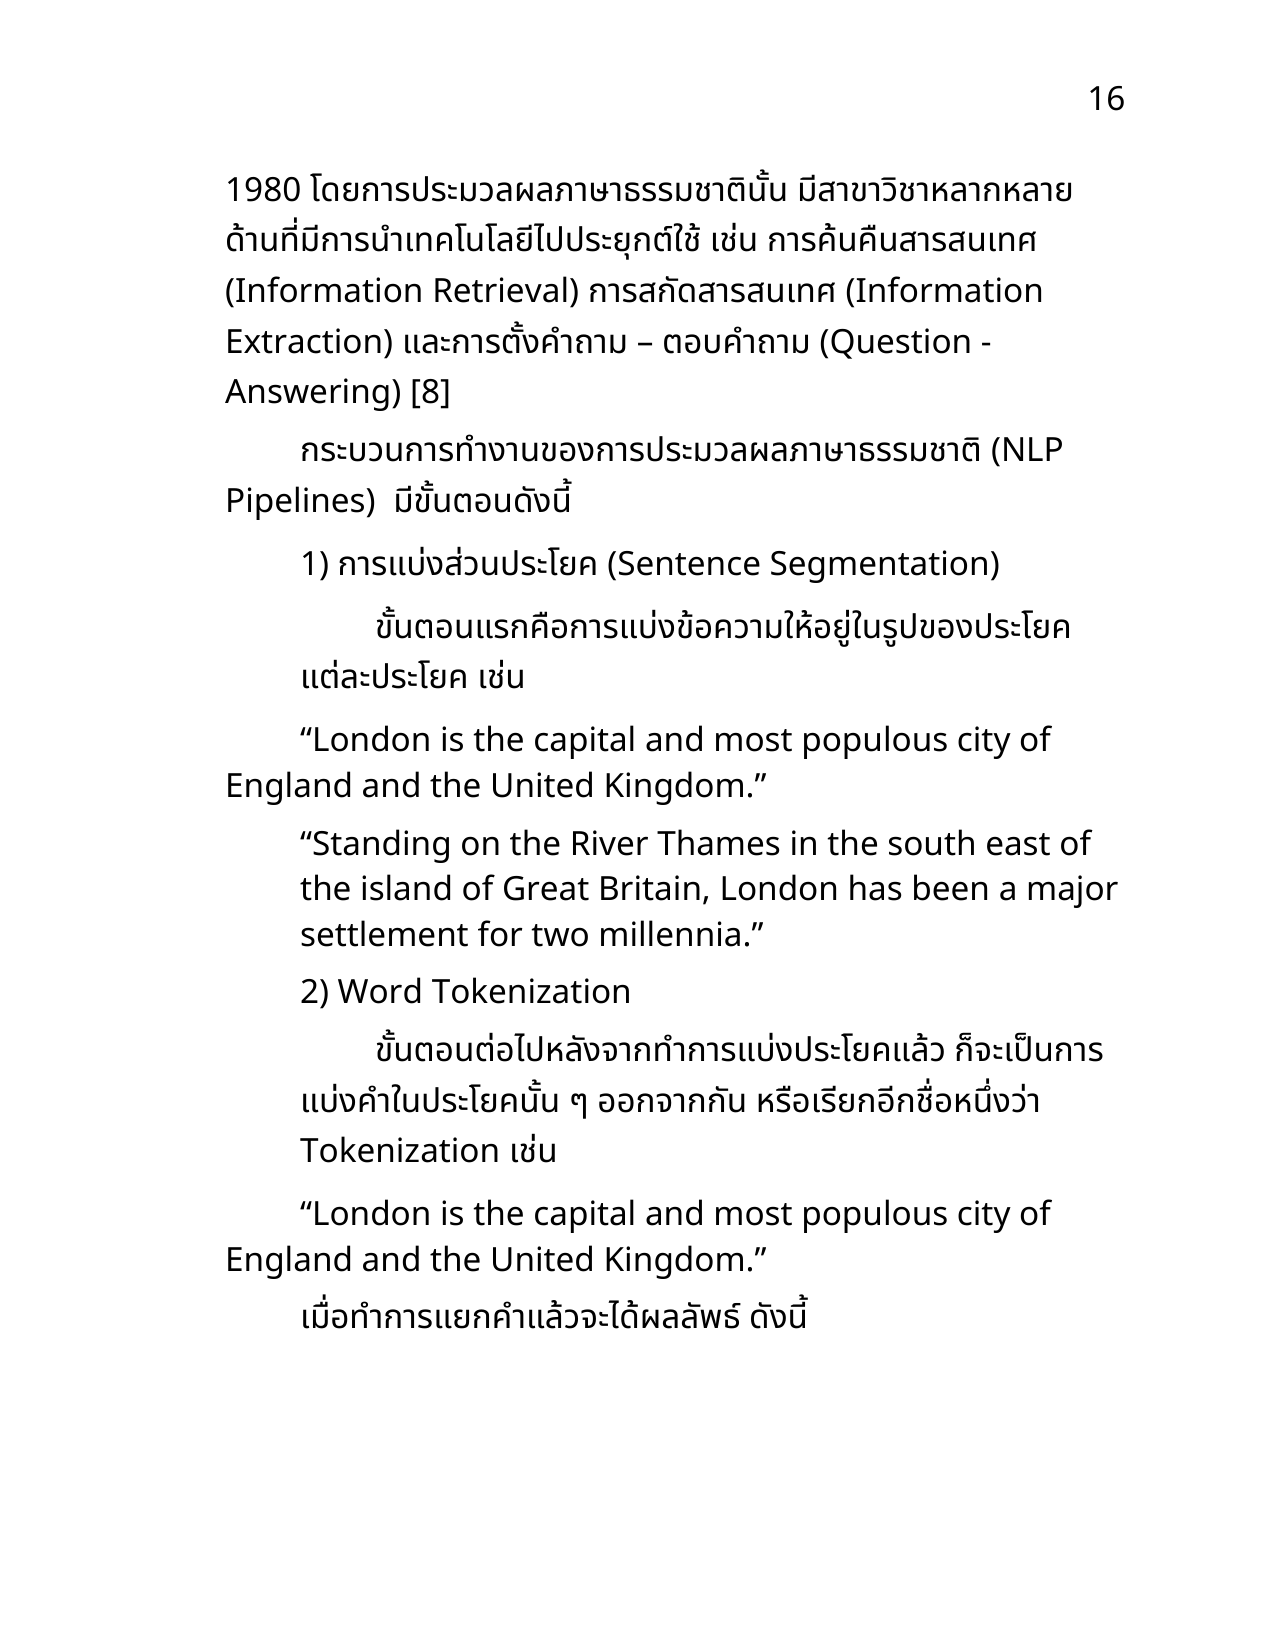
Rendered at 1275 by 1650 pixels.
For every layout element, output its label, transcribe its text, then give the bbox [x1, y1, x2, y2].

text เมื่อทำการแยกคำแล้วจะได้ผลลัพธ์ ดังนี้ [225, 1293, 1125, 1344]
text “London is the capital and most populous city of England and the United Kingdom.” [225, 1190, 1125, 1281]
text กระบวนการทำงานของการประมวลผลภาษาธรรมชาติ (NLP Pipelines) มีขั้นตอนดังนี้ [225, 426, 1125, 527]
text ขั้นตอนแรกคือการแบ่งข้อความให้อยู่ในรูปของประโยคแต่ละประโยค เช่น [300, 603, 1125, 704]
text ขั้นตอนต่อไปหลังจากทำการแบ่งประโยคแล้ว ก็จะเป็นการแบ่งคำในประโยคนั้น ๆ ออกจากกัน หรือเรียกอีกชื่อหนึ่งว่า Tokenization เช่น [300, 1026, 1125, 1178]
list การแบ่งส่วนประโยค (Sentence Segmentation) [300, 540, 1125, 590]
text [225, 166, 1125, 413]
list Word Tokenization [300, 968, 1125, 1014]
text “Standing on the River Thames in the south east of the island of Great Britain, London has been a major settlement for two millennia.” [300, 819, 1125, 956]
text “London is the capital and most populous city of England and the United Kingdom.” [225, 716, 1125, 807]
